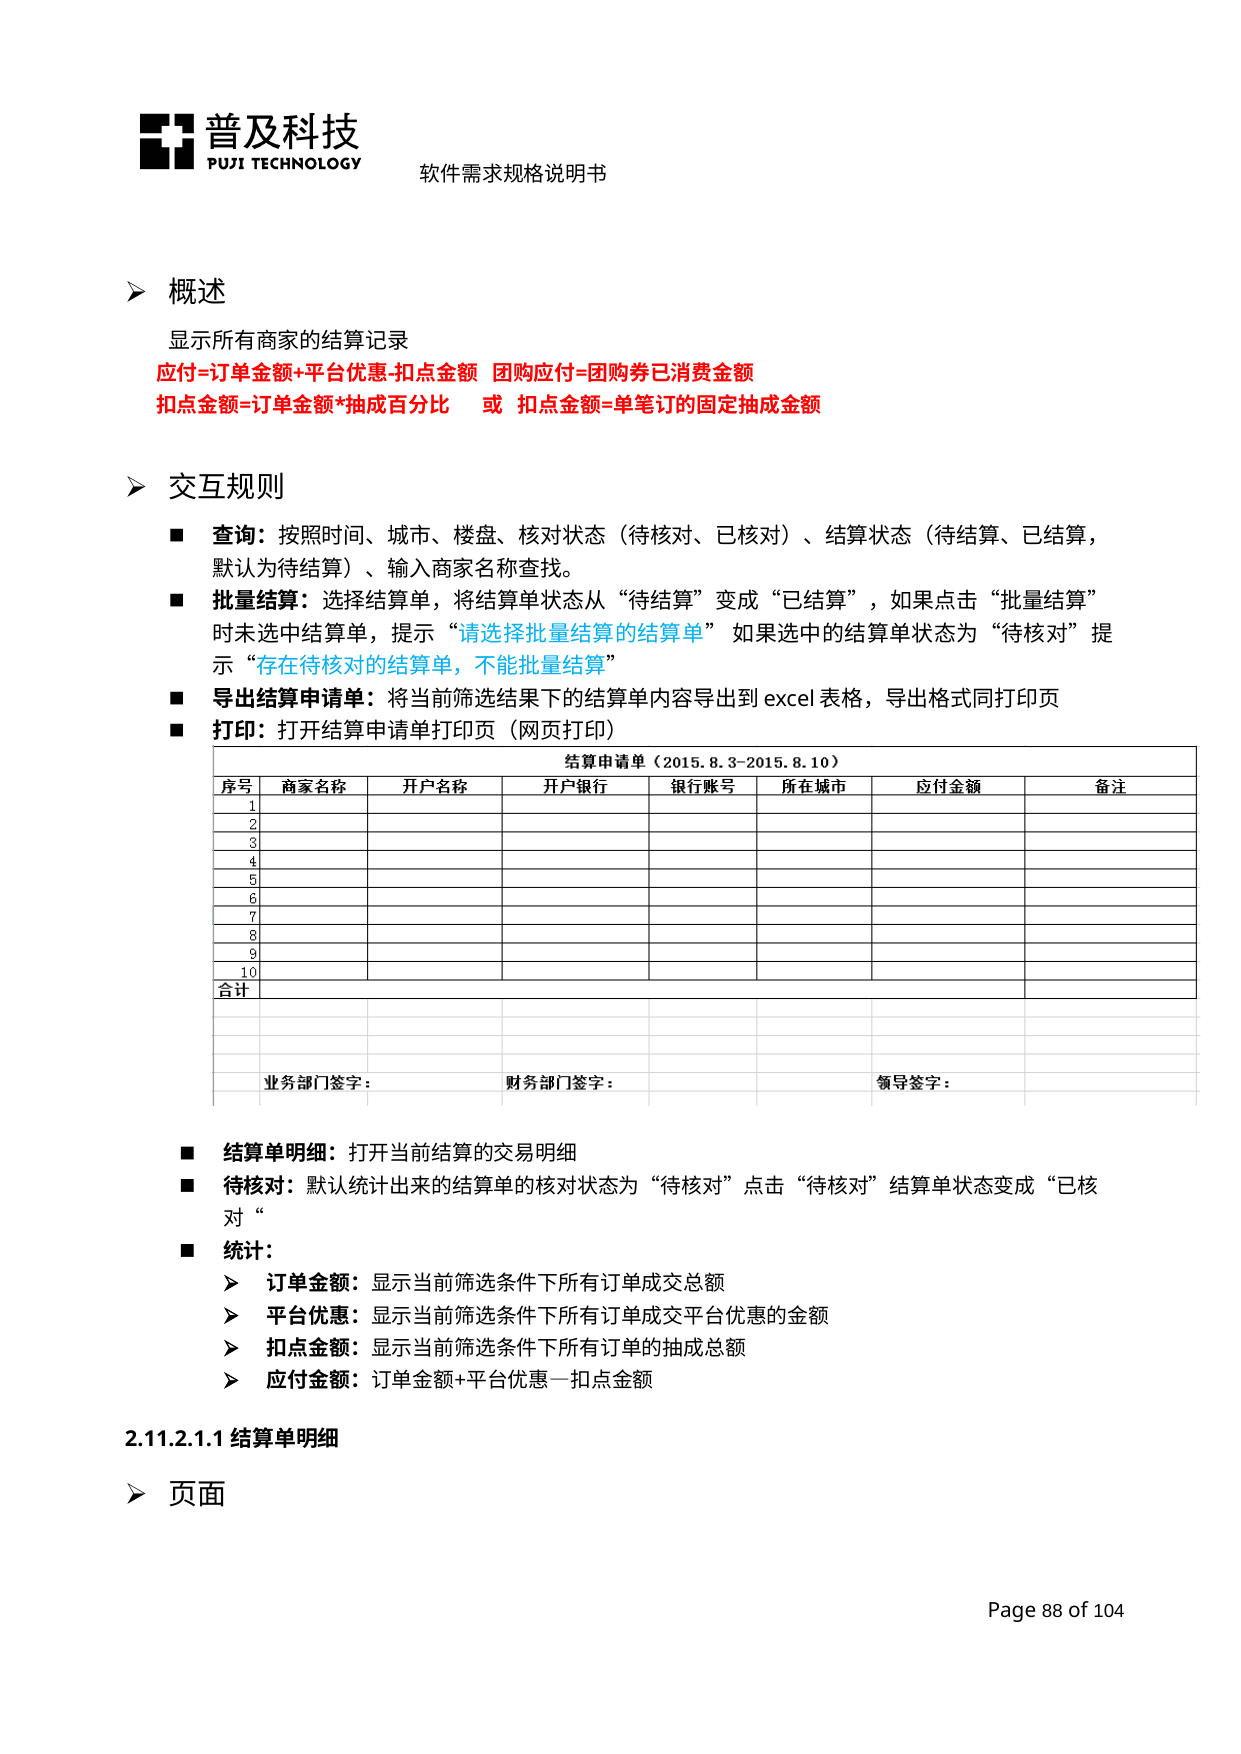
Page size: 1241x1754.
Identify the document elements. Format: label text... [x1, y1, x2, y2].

list 查询：按照时间、城市、楼盘、核对状态（待核对、已核对）、结算状态（待结算、已结算，默认为待结算）、输入商家名称查找。 [168, 518, 1113, 583]
list 交互规则 [124, 453, 1113, 518]
text 应付=订单金额+平台优惠-扣点金额 团购应付=团购券已消费金额 [124, 355, 1113, 388]
list 统计： [179, 1233, 1113, 1265]
list 显示所有商家的结算记录 [168, 323, 1113, 355]
list 概述 [124, 258, 1113, 323]
picture [212, 745, 1201, 1106]
list 订单金额：显示当前筛选条件下所有订单成交总额 [223, 1265, 1113, 1298]
list 批量结算：选择结算单，将结算单状态从“待结算”变成“已结算”，如果点击“批量结算”时未选中结算单，提示“请选择批量结算的结算单” 如果选中的结算单状态为“待核对”提示“存在待核对的结算单，不能批量结算” [168, 583, 1113, 680]
list 应付金额：订单金额+平台优惠—扣点金额 [223, 1363, 1113, 1395]
list 扣点金额：显示当前筛选条件下所有订单的抽成总额 [223, 1330, 1113, 1363]
picture [124, 103, 366, 182]
list 待核对：默认统计出来的结算单的核对状态为“待核对”点击“待核对”结算单状态变成“已核对“ [179, 1168, 1113, 1233]
list 平台优惠：显示当前筛选条件下所有订单成交平台优惠的金额 [223, 1298, 1113, 1330]
list 导出结算申请单：将当前筛选结果下的结算单内容导出到excel表格，导出格式同打印页 [168, 680, 1113, 713]
list 页面 [124, 1459, 1113, 1524]
list 打印：打开结算申请单打印页（网页打印） [168, 713, 1113, 745]
subtitle 结算单明细 [124, 1420, 1113, 1453]
list 结算单明细：打开当前结算的交易明细 [179, 1135, 1113, 1168]
text 扣点金额=订单金额*抽成百分比 或 扣点金额=单笔订的固定抽成金额 [124, 388, 1113, 420]
